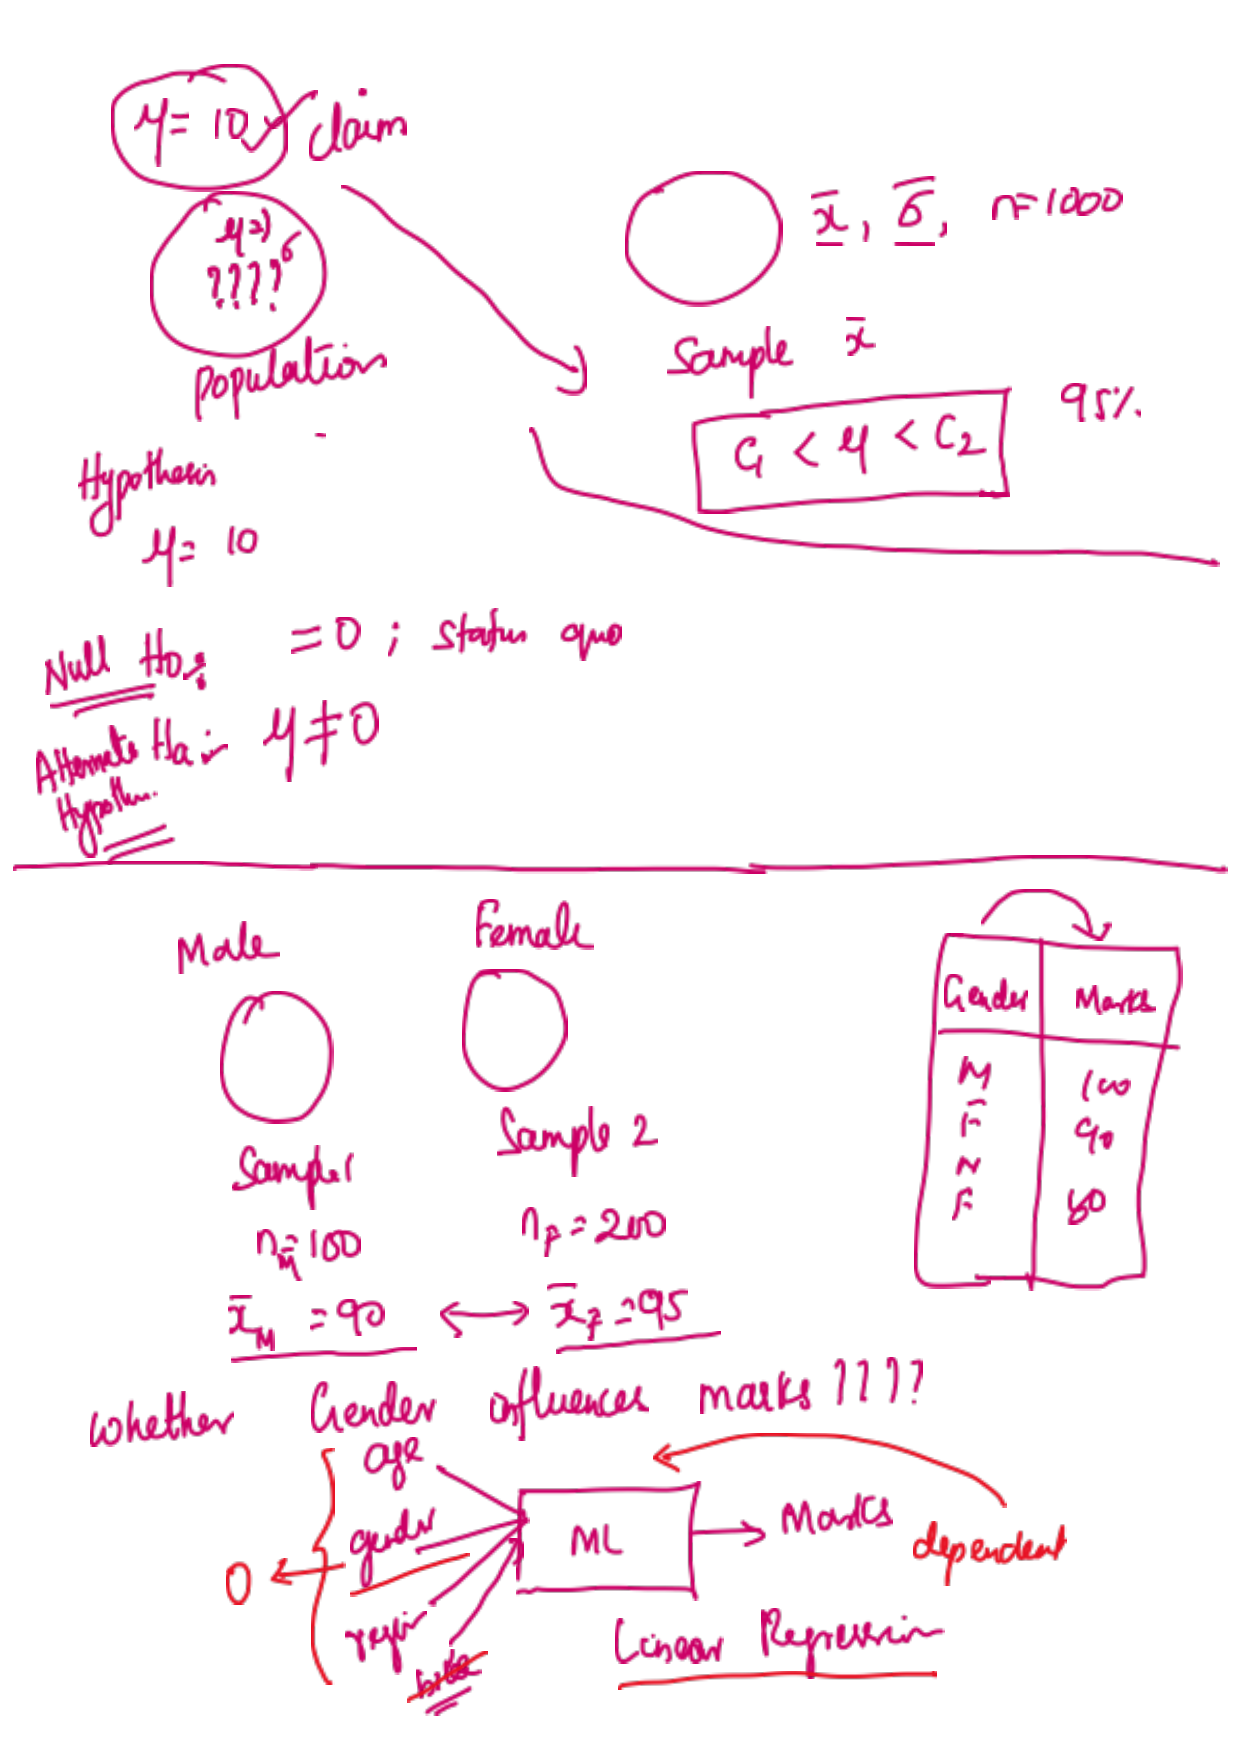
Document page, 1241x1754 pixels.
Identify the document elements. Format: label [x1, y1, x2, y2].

picture [618, 1608, 945, 1690]
picture [111, 64, 587, 422]
picture [914, 889, 1183, 1291]
picture [228, 1295, 417, 1363]
picture [476, 899, 594, 950]
picture [178, 921, 280, 974]
picture [310, 1299, 385, 1336]
picture [625, 171, 783, 307]
picture [440, 1301, 529, 1338]
picture [529, 317, 1220, 567]
picture [220, 991, 334, 1124]
picture [226, 1448, 346, 1685]
picture [700, 1357, 923, 1414]
picture [522, 1207, 666, 1257]
picture [263, 700, 379, 782]
picture [232, 1145, 354, 1210]
picture [257, 1229, 361, 1281]
picture [311, 1381, 437, 1433]
picture [90, 1391, 234, 1447]
picture [1061, 383, 1141, 422]
picture [547, 1283, 721, 1354]
picture [913, 1521, 1067, 1586]
picture [78, 433, 326, 587]
picture [345, 1611, 488, 1716]
picture [13, 628, 1228, 874]
picture [497, 1106, 658, 1177]
picture [462, 969, 568, 1092]
picture [992, 187, 1123, 220]
picture [615, 1618, 724, 1664]
picture [350, 1366, 1007, 1647]
picture [388, 608, 622, 661]
picture [291, 617, 361, 654]
picture [811, 176, 947, 246]
